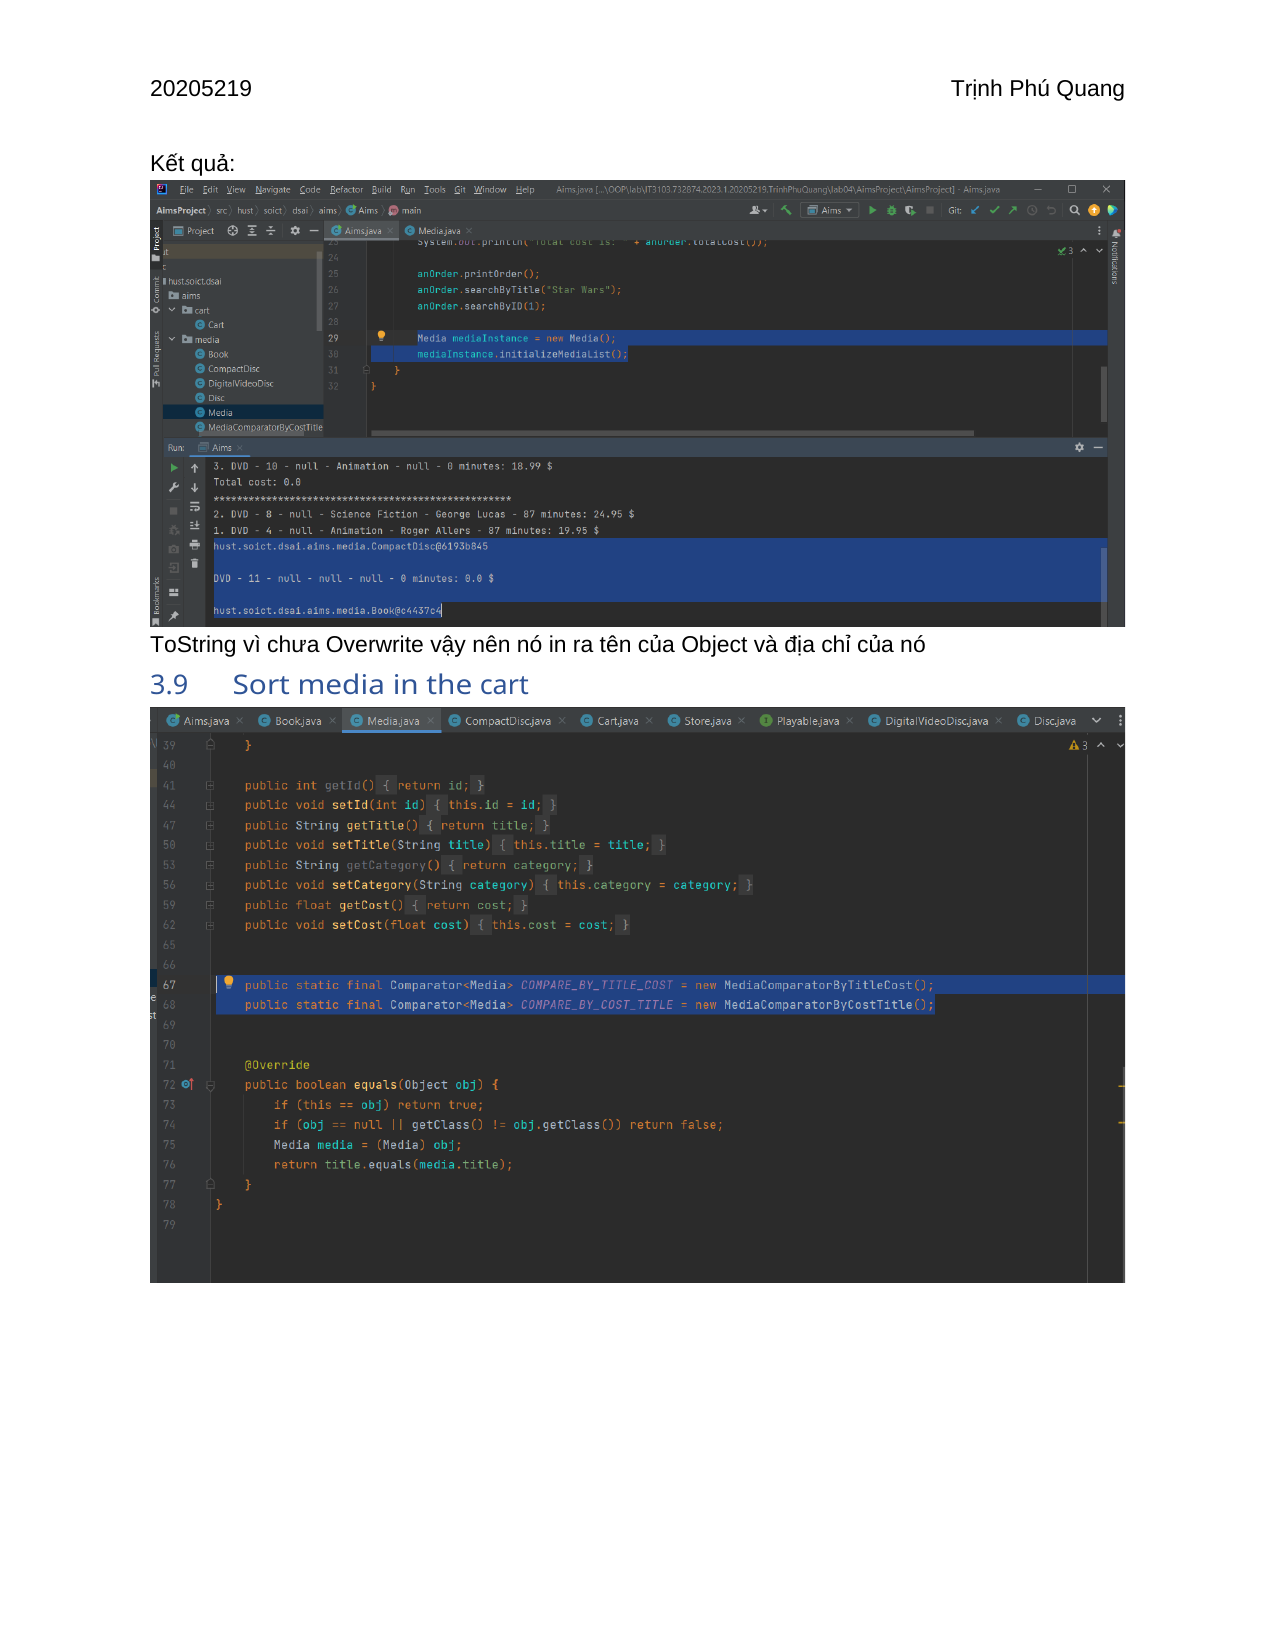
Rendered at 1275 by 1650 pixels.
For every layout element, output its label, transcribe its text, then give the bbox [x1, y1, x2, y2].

picture [150, 180, 1125, 627]
subtitle Sort media in the cart [150, 665, 1125, 702]
picture [150, 707, 1125, 1283]
text ToString vì chưa Overwrite vậy nên nó in ra tên của Object và địa chỉ của nó [150, 631, 1125, 657]
text Kết quả: [150, 150, 1125, 180]
